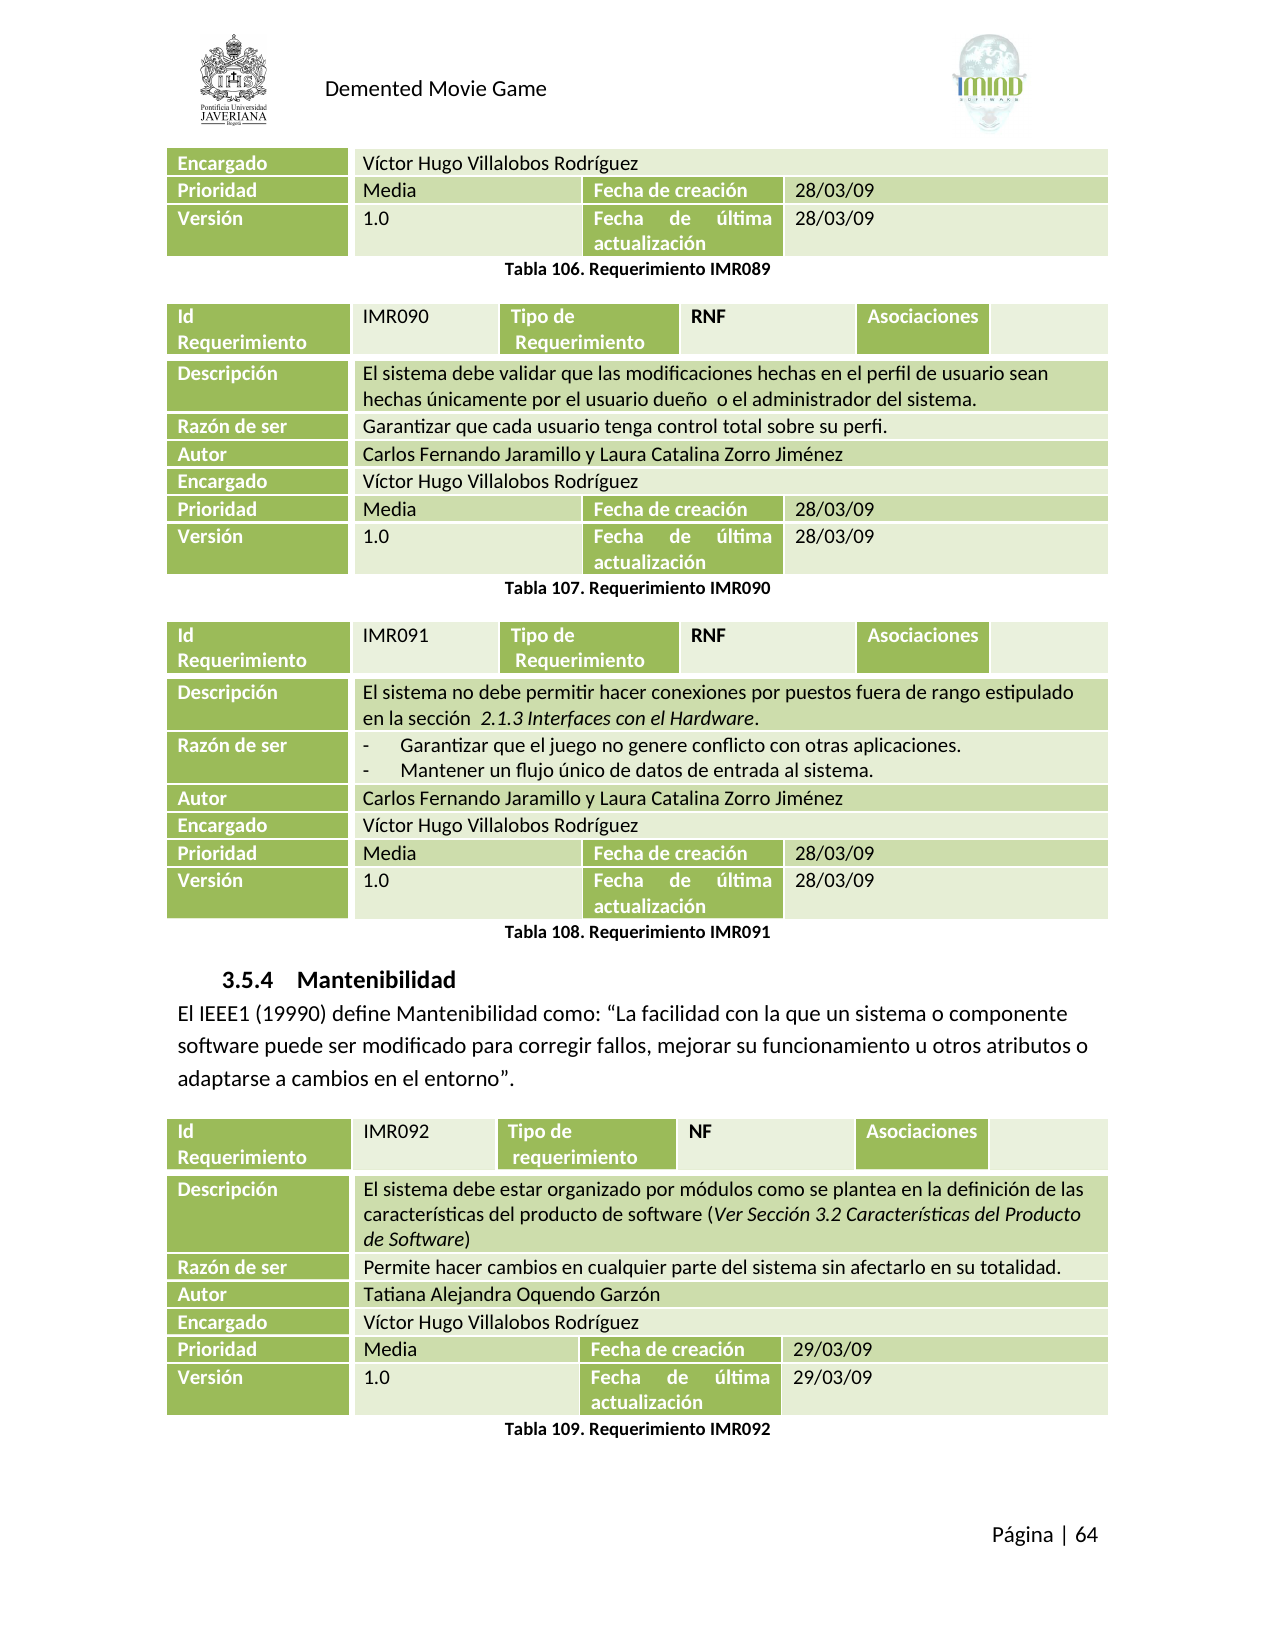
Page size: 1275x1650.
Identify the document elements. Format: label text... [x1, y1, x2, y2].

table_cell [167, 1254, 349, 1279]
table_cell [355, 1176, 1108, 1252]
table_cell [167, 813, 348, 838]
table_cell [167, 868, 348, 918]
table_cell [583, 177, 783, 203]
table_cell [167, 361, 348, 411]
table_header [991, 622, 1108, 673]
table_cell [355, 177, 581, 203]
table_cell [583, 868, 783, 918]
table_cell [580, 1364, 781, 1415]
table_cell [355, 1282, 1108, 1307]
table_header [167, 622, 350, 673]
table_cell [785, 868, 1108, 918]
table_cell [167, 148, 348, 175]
subtitle Mantenibilidad [222, 964, 1098, 995]
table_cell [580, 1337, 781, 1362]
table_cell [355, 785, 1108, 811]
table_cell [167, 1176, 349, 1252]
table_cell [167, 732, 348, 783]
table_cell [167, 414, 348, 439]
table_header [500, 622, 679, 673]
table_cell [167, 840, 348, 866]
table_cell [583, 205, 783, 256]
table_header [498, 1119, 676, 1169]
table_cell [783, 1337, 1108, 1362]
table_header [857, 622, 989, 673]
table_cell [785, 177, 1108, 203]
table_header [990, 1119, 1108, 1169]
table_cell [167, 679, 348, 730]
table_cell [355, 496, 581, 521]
text Tabla 109. Requerimiento IMR092 [177, 1417, 1098, 1440]
text El IEEE1 (19990) define Mantenibilidad como: “La facilidad con la que un sistema o componente software puede ser modificado para corregir fallos, mejorar su funcionamiento u otros atributos o adaptarse a cambios en el entorno”. [177, 999, 1098, 1092]
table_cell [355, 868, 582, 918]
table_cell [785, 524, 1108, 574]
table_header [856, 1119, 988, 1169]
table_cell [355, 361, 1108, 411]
text Tabla 108. Requerimiento IMR091 [177, 921, 1098, 943]
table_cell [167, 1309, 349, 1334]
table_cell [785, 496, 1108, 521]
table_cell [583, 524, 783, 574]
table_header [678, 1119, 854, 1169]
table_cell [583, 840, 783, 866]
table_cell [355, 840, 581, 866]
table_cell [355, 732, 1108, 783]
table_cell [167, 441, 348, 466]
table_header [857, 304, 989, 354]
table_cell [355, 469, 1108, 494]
picture [951, 34, 1033, 138]
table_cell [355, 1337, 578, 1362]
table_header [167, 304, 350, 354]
text Tabla 106. Requerimiento IMR089 [177, 258, 1098, 281]
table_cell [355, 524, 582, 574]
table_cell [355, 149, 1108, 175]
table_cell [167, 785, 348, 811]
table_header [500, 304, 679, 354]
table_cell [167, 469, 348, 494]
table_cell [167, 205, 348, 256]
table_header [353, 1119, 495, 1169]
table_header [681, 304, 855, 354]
picture [200, 34, 267, 126]
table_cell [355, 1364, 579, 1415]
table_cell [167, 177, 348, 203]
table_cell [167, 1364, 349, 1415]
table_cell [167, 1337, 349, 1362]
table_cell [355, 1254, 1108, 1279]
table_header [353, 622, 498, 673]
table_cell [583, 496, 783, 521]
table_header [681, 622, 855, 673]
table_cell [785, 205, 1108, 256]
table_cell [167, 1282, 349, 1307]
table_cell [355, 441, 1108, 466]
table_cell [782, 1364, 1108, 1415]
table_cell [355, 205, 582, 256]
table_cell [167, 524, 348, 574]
text Tabla 107. Requerimiento IMR090 [177, 576, 1098, 599]
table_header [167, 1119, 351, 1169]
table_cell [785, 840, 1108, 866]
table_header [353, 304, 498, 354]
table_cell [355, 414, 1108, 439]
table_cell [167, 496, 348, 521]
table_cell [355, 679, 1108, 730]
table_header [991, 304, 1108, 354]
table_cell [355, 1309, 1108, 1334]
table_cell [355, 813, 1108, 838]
